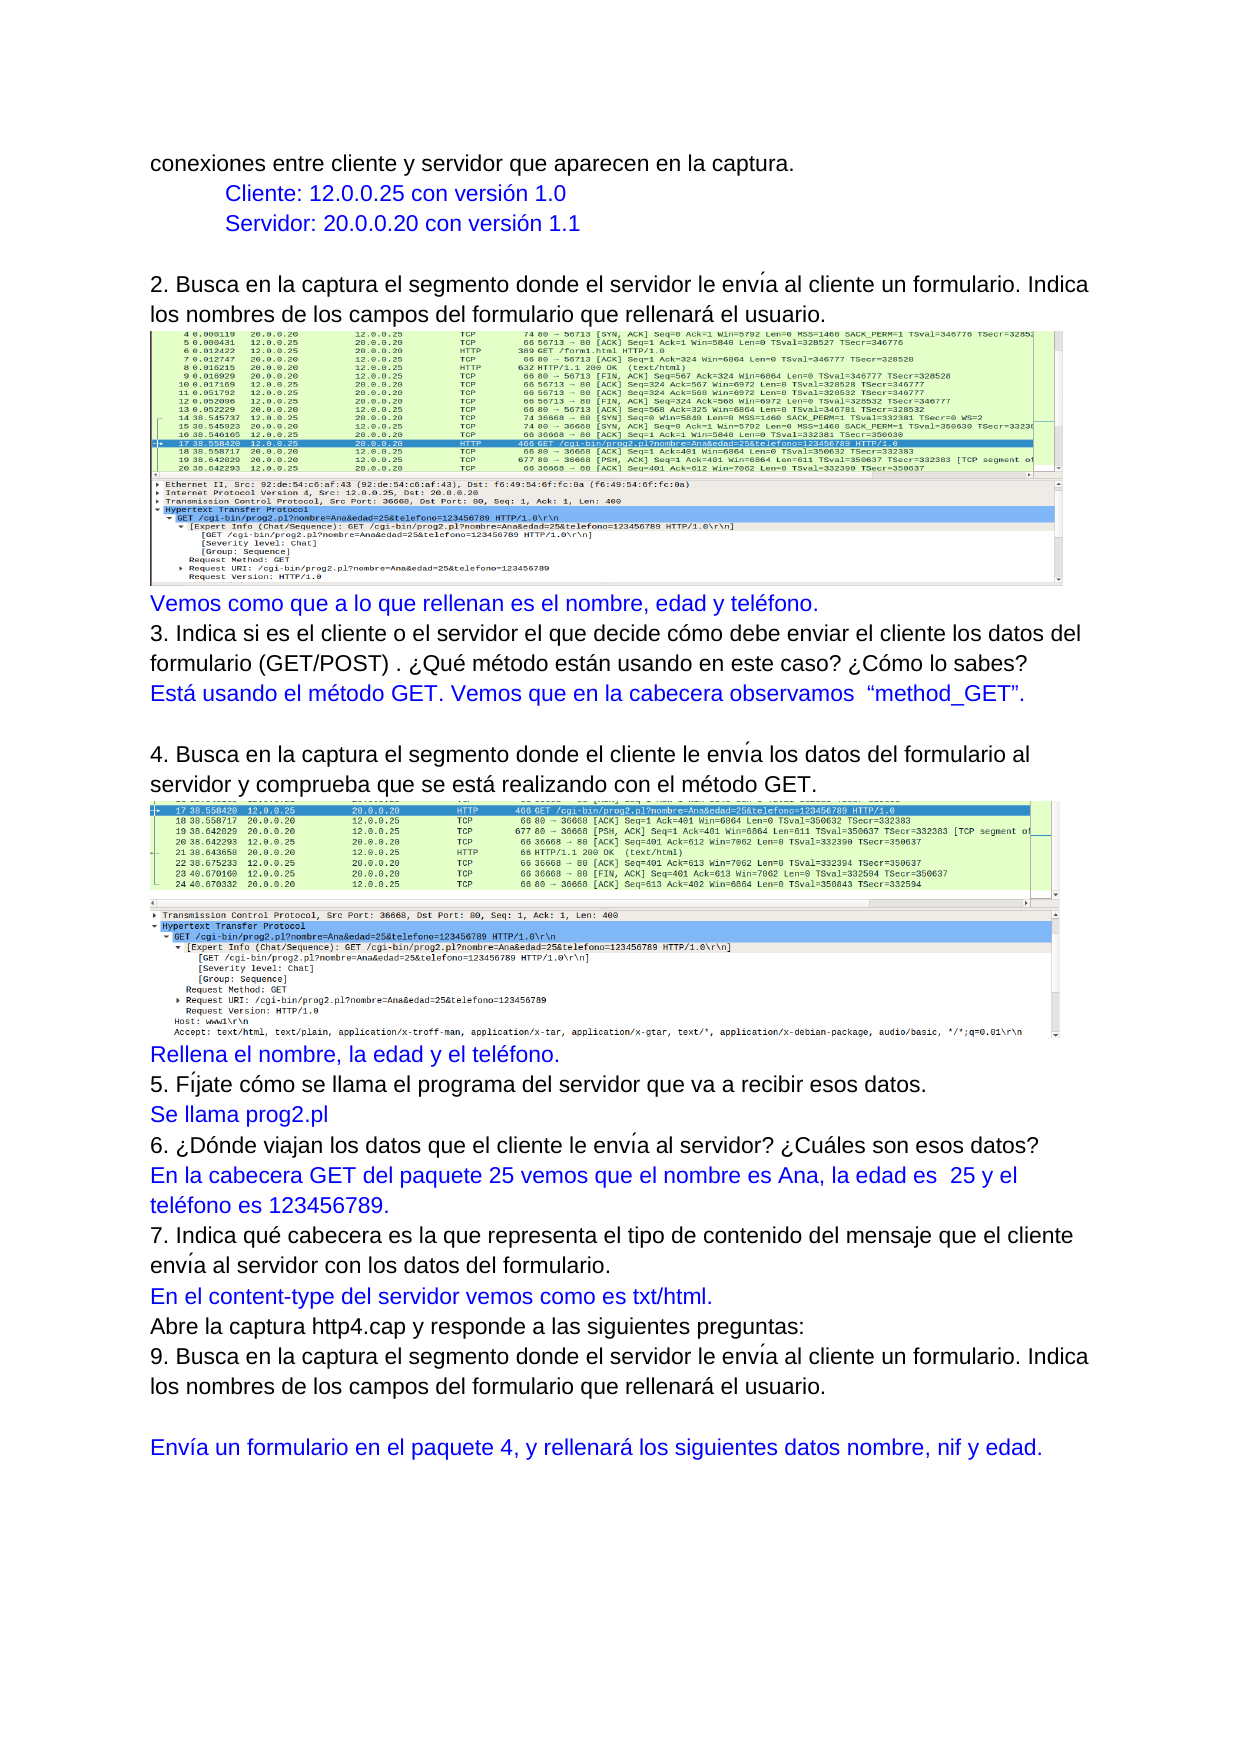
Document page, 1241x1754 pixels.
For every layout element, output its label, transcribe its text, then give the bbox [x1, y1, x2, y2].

text 7. Indica qué cabecera es la que representa el tipo de contenido del mensaje que el cliente envı́a al servidor con los datos del formulario. [150, 1222, 1090, 1279]
text formulario (GET/POST) . ¿Qué método están usando en este caso? ¿Cómo lo sabes? [150, 650, 1090, 677]
text 3. Indica si es el cliente o el servidor el que decide cómo debe enviar el cliente los datos del [150, 620, 1090, 646]
text Se llama prog2.pl [150, 1101, 1090, 1128]
text Servidor: 20.0.0.20 con versión 1.1 [150, 210, 1090, 237]
text Vemos como que a lo que rellenan es el nombre, edad y teléfono. [150, 590, 1090, 616]
picture [150, 331, 1063, 586]
text Rellena el nombre, la edad y el teléfono. [150, 1041, 1090, 1067]
text Envía un formulario en el paquete 4, y rellenará los siguientes datos nombre, nif y edad. [150, 1434, 1090, 1460]
text 4. Busca en la captura el segmento donde el cliente le envı́a los datos del formulario al servidor y comprueba que se está realizando con el método GET. [150, 741, 1090, 797]
text conexiones entre cliente y servidor que aparecen en la captura. [150, 150, 1090, 176]
text Está usando el método GET. Vemos que en la cabecera observamos “method_GET”. [150, 680, 1090, 707]
text En el content-type del servidor vemos como es txt/html. [150, 1283, 1090, 1309]
text En la cabecera GET del paquete 25 vemos que el nombre es Ana, la edad es 25 y el teléfono es 123456789. [150, 1162, 1090, 1218]
picture [150, 801, 1060, 1038]
text Cliente: 12.0.0.25 con versión 1.0 [150, 180, 1090, 207]
text 9. Busca en la captura el segmento donde el servidor le envı́a al cliente un formulario. Indica los nombres de los campos del formulario que rellenará el usuario. [150, 1343, 1090, 1400]
text 6. ¿Dónde viajan los datos que el cliente le envı́a al servidor? ¿Cuáles son esos datos? [150, 1132, 1090, 1158]
text 5. Fı́jate cómo se llama el programa del servidor que va a recibir esos datos. [150, 1071, 1090, 1098]
text 2. Busca en la captura el segmento donde el servidor le envı́a al cliente un formulario. Indica los nombres de los campos del formulario que rellenará el usuario. [150, 271, 1090, 327]
text Abre la captura http4.cap y responde a las siguientes preguntas: [150, 1313, 1090, 1339]
